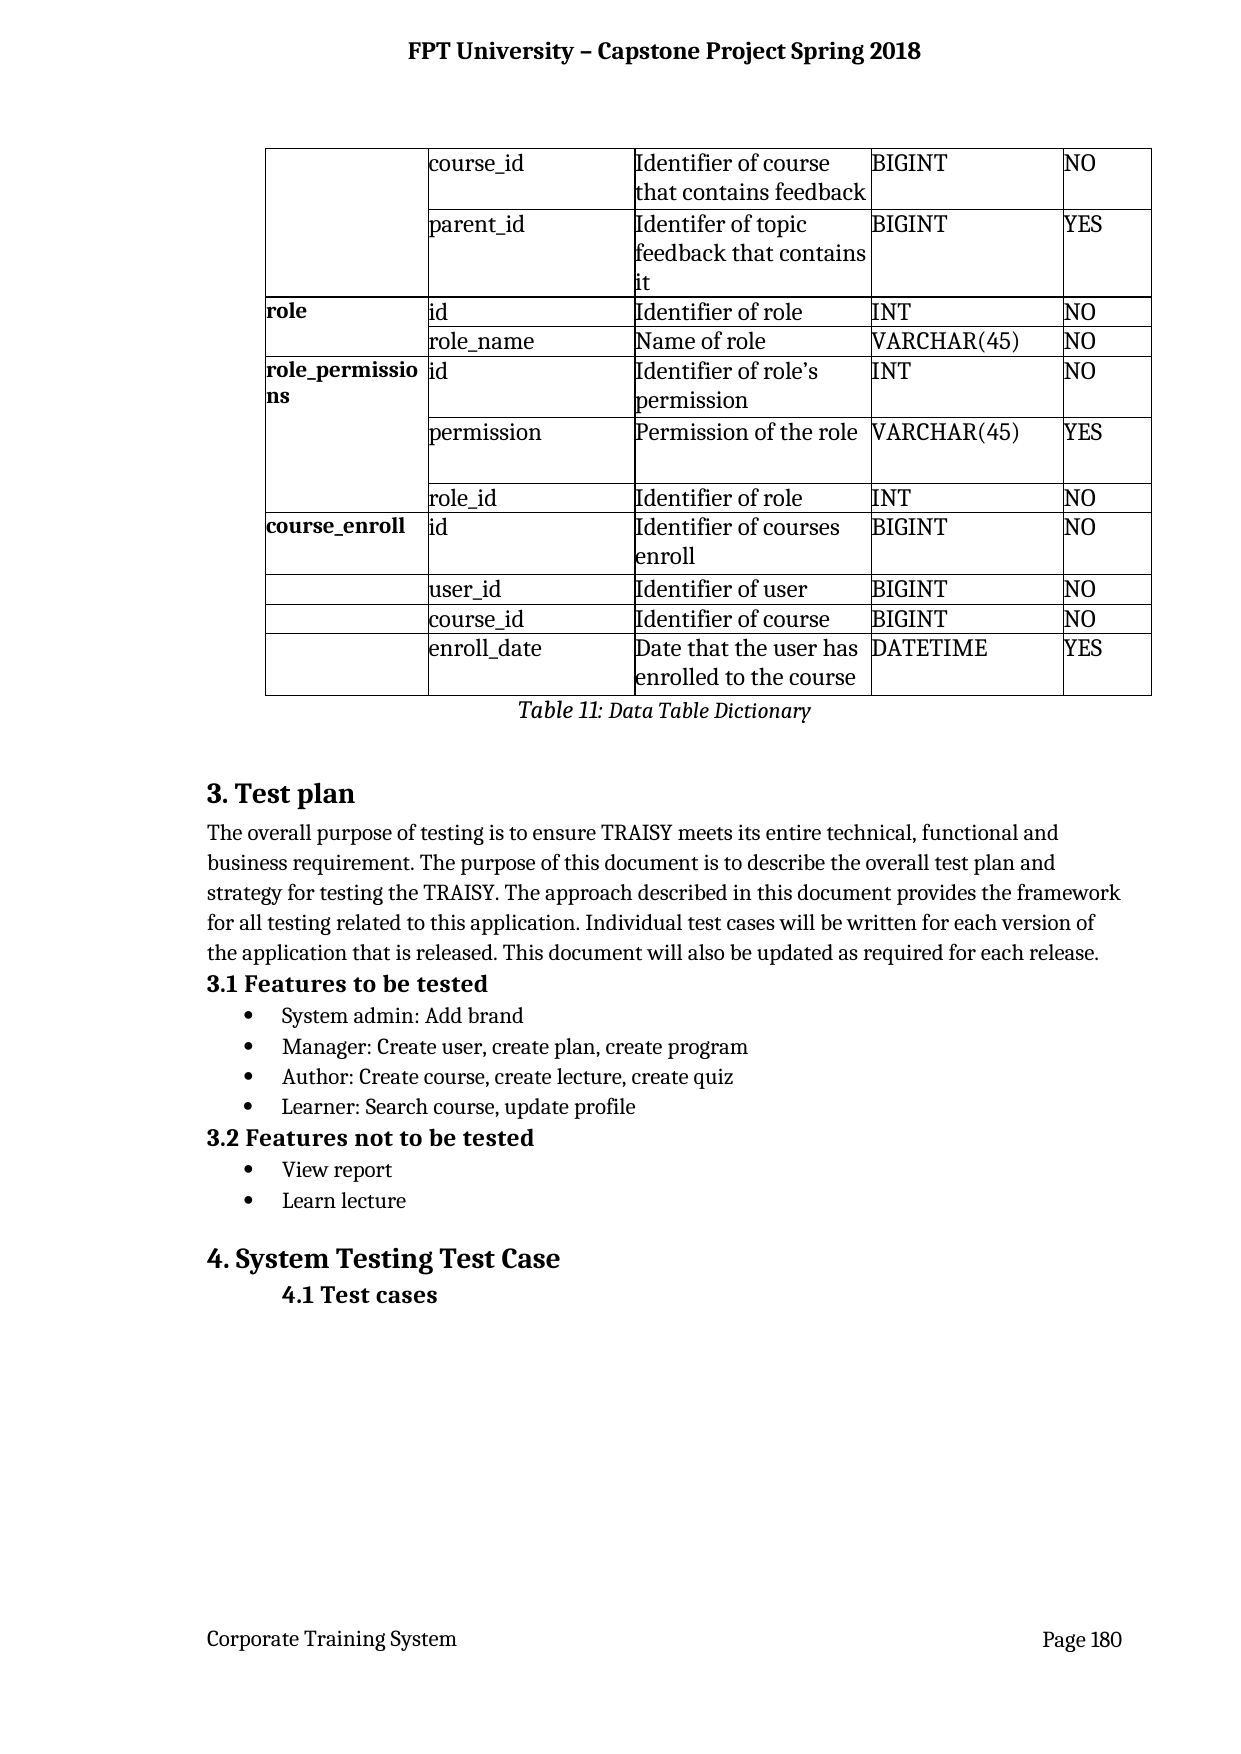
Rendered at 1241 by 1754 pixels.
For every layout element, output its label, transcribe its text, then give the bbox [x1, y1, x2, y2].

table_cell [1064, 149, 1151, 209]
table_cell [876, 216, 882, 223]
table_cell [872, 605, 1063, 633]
list Learn lecture [244, 1187, 1122, 1214]
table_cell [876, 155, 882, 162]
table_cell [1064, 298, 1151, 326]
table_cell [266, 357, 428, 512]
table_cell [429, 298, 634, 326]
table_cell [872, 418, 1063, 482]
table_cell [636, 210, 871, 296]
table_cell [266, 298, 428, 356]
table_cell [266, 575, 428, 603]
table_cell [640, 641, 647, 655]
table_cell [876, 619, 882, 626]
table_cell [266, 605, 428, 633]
text 3.1 Features to be tested [207, 970, 1122, 999]
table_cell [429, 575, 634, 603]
subtitle 3. Test plan [207, 777, 1124, 811]
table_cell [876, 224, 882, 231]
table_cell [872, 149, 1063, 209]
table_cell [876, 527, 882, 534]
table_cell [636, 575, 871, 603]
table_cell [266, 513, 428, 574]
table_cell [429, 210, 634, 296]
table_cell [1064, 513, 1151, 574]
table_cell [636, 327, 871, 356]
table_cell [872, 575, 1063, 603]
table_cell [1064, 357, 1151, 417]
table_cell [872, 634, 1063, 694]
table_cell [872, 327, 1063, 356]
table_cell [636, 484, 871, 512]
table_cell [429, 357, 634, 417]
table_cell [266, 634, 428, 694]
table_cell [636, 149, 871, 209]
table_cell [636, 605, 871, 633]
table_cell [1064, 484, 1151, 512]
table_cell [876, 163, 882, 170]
list View report [244, 1157, 1122, 1183]
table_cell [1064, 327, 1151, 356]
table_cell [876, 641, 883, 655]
list Author: Create course, create lecture, create quiz [244, 1064, 1122, 1090]
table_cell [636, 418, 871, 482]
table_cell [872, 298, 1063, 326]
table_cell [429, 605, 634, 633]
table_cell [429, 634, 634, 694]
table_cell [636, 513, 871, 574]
list Learner: Search course, update profile [244, 1094, 1122, 1120]
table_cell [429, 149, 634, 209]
text Table 11: Data Table Dictionary [207, 696, 1122, 724]
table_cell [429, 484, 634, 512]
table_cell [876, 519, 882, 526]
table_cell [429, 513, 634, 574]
text 4.1 Test cases [207, 1281, 1122, 1310]
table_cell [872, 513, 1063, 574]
text 4. System Testing Test Case [207, 1243, 1122, 1276]
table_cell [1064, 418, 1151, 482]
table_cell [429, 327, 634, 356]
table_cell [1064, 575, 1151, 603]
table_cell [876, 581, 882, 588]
text 3.2 Features not to be tested [207, 1124, 1122, 1153]
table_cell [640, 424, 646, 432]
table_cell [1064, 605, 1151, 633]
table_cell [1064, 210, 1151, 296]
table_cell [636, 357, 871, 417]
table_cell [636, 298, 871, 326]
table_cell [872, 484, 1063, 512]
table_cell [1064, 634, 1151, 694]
text The overall purpose of testing is to ensure TRAISY meets its entire technical, functional and business requirement. The purpose of this document is to describe the overall test plan and strategy for testing the TRAISY. The approach described in this document provides the framework for all testing related to this application. Individual test cases will be written for each version of the application that is released. This document will also be updated as required for each release. [207, 819, 1122, 966]
list Manager: Create user, create plan, create program [244, 1033, 1122, 1060]
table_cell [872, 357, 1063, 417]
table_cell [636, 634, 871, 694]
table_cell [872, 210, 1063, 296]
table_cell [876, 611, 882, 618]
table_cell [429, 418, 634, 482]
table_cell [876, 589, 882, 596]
list System admin: Add brand [244, 1003, 1122, 1030]
